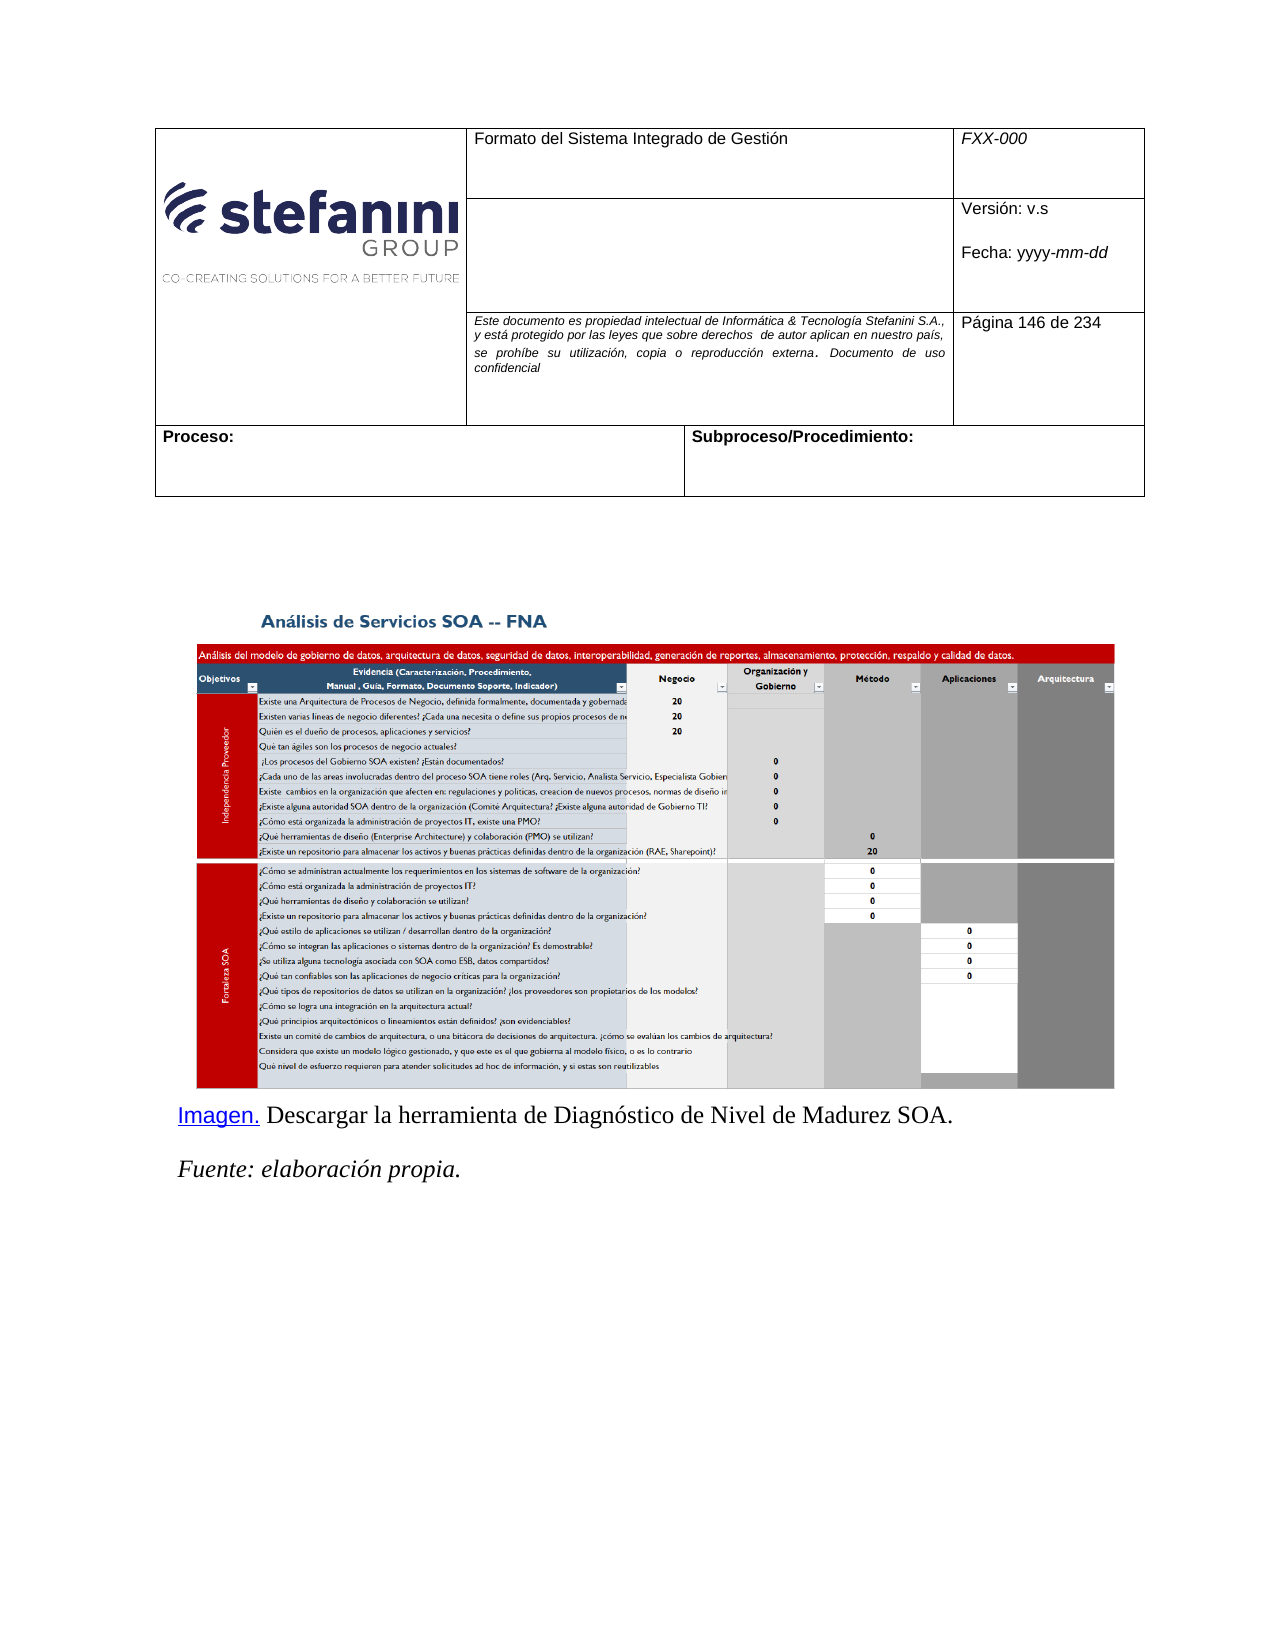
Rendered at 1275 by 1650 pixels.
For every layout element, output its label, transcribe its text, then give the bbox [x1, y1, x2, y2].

picture [196, 599, 1115, 1089]
picture [162, 182, 460, 286]
text Imagen. Descargar la herramienta de Diagnóstico de Nivel de Madurez SOA. [177, 1101, 1098, 1129]
text Fuente: elaboración propia. [177, 1154, 1098, 1183]
